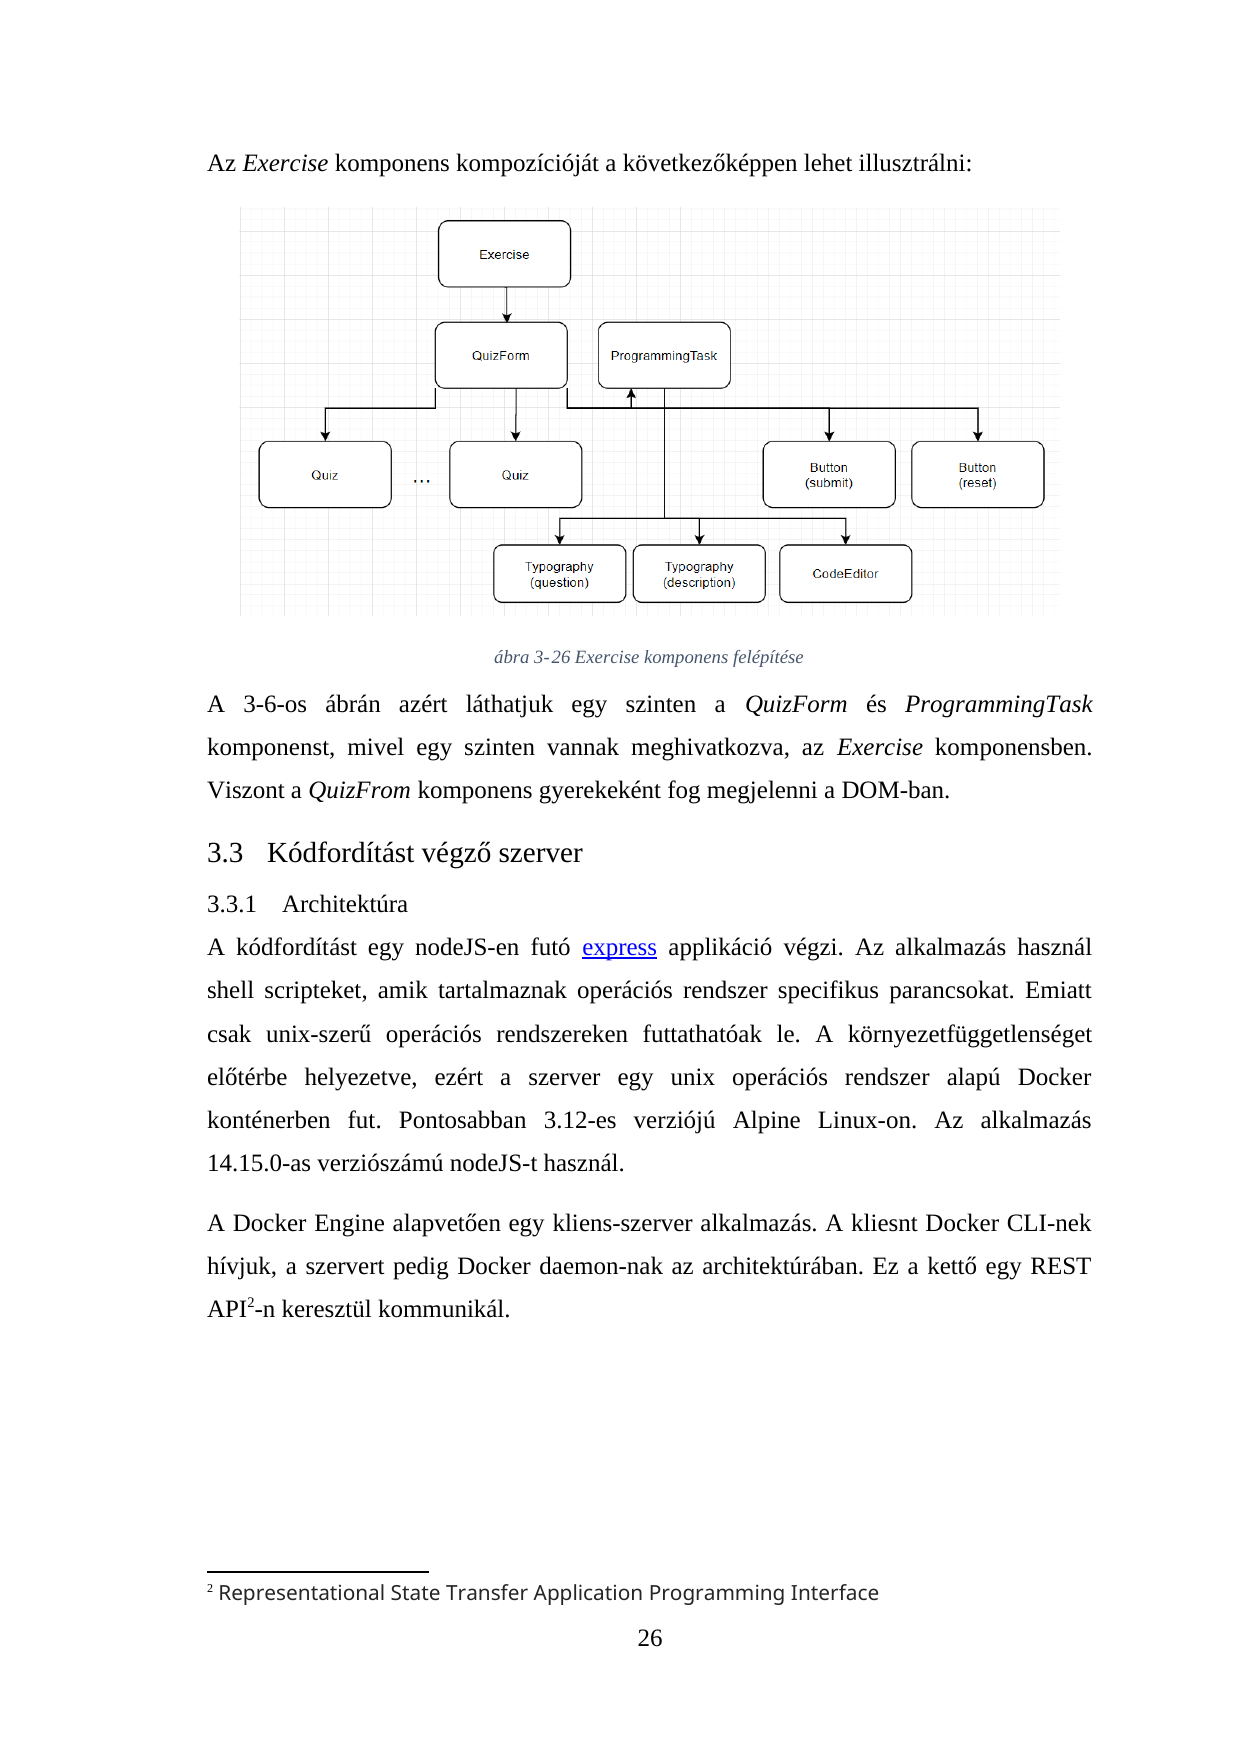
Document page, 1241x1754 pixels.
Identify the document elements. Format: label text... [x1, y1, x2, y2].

subtitle Kódfordítást végző szerver [207, 835, 1092, 868]
picture [239, 207, 1060, 616]
text A kódfordítást egy nodeJS-en futó express applikáció végzi. Az alkalmazás használ shell scripteket, amik tartalmaznak operációs rendszer specifikus parancsokat. Emiatt csak unix-szerű operációs rendszereken futtathatóak le. A környezetfüggetlenséget előtérbe helyezetve, ezért a szerver egy unix operációs rendszer alapú Docker konténerben fut. Pontosabban 3.12-es verziójú Alpine Linux-on. Az alkalmazás 14.15.0-as verziószámú nodeJS-t használ. [207, 932, 1092, 1177]
subtitle Architektúra [207, 889, 1092, 918]
text Az Exercise komponens kompozícióját a következőképpen lehet illusztrálni: [207, 148, 1092, 176]
text A Docker Engine alapvetően egy kliens-szerver alkalmazás. A kliesnt Docker CLI-nek hívjuk, a szervert pedig Docker daemon-nak az architektúrában. Ez a kettő egy REST API-n keresztül kommunikál. [207, 1208, 1092, 1323]
text A 3-6-os ábrán azért láthatjuk egy szinten a QuizForm és ProgrammingTask komponenst, mivel egy szinten vannak meghivatkozva, az Exercise komponensben. Viszont a QuizFrom komponens gyerekeként fog megjelenni a DOM-ban. [207, 689, 1092, 804]
